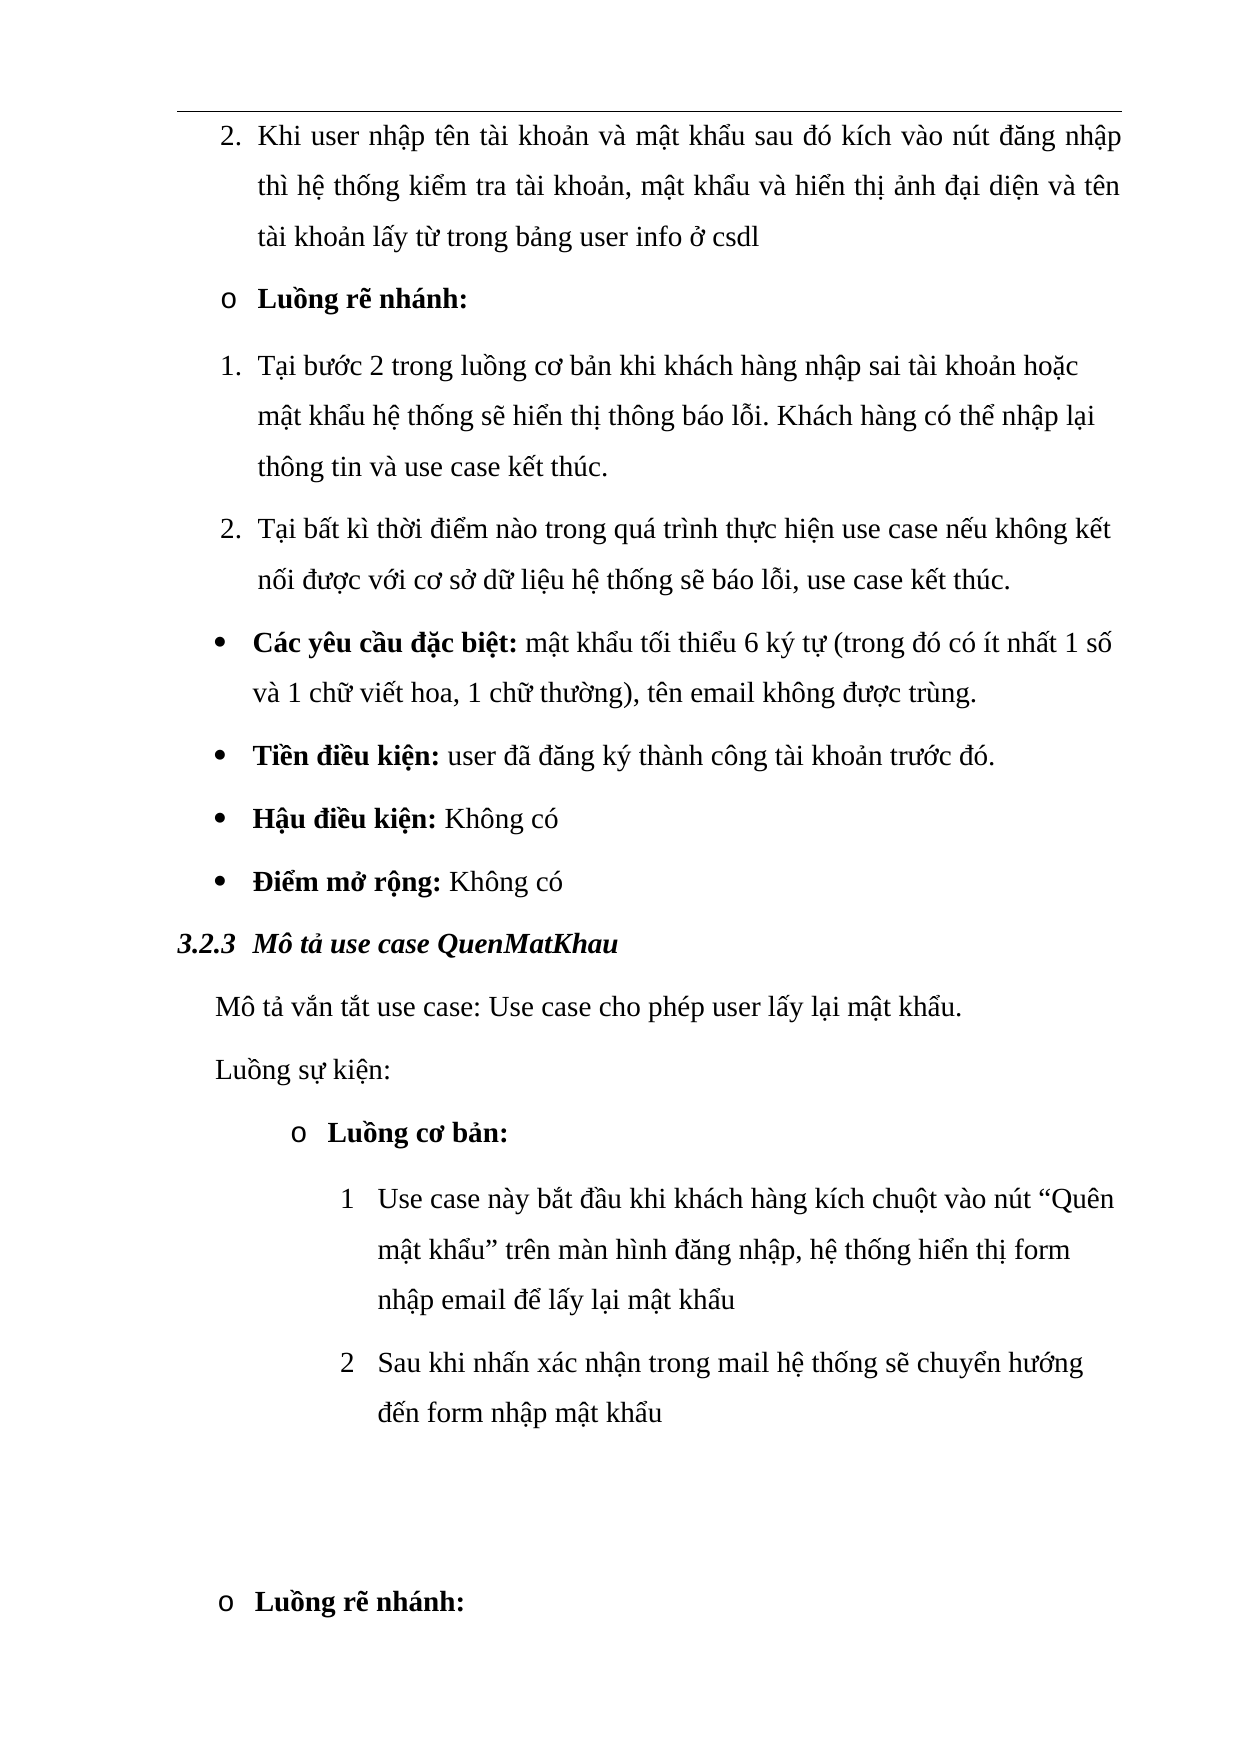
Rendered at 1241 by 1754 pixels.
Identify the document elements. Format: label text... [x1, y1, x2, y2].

list Tại bước 2 trong luồng cơ bản khi khách hàng nhập sai tài khoản hoặc mật khẩu hệ thống sẽ hiển thị thông báo lỗi. Khách hàng có thể nhập lại thông tin và use case kết thúc. [220, 348, 1122, 482]
list Luồng rẽ nhánh: [217, 1584, 1122, 1620]
list Luồng rẽ nhánh: [220, 282, 1122, 318]
list Khi user nhập tên tài khoản và mật khẩu sau đó kích vào nút đăng nhập thì hệ thống kiểm tra tài khoản, mật khẩu và hiển thị ảnh đại diện và tên tài khoản lấy từ trong bảng user info ở csdl [220, 118, 1122, 252]
list Điểm mở rộng: Không có [215, 864, 1122, 897]
list Hậu điều kiện: Không có [215, 801, 1122, 834]
list Use case này bắt đầu khi khách hàng kích chuột vào nút “Quên mật khẩu” trên màn hình đăng nhập, hệ thống hiển thị form nhập email để lấy lại mật khẩu [340, 1182, 1122, 1316]
list Sau khi nhấn xác nhận trong mail hệ thống sẽ chuyển hướng đến form nhập mật khẩu [340, 1345, 1122, 1429]
list Các yêu cầu đặc biệt: mật khẩu tối thiểu 6 ký tự (trong đó có ít nhất 1 số và 1 chữ viết hoa, 1 chữ thường), tên email không được trùng. [215, 625, 1122, 709]
list Luồng cơ bản: [290, 1115, 1122, 1151]
text Mô tả vắn tắt use case: Use case cho phép user lấy lại mật khẩu. [177, 989, 1122, 1023]
list Tiền điều kiện: user đã đăng ký thành công tài khoản trước đó. [215, 738, 1122, 772]
subtitle Mô tả use case QuenMatKhau [177, 927, 1122, 960]
list Tại bất kì thời điểm nào trong quá trình thực hiện use case nếu không kết nối được với cơ sở dữ liệu hệ thống sẽ báo lỗi, use case kết thúc. [220, 512, 1122, 595]
text Luồng sự kiện: [177, 1052, 1122, 1086]
